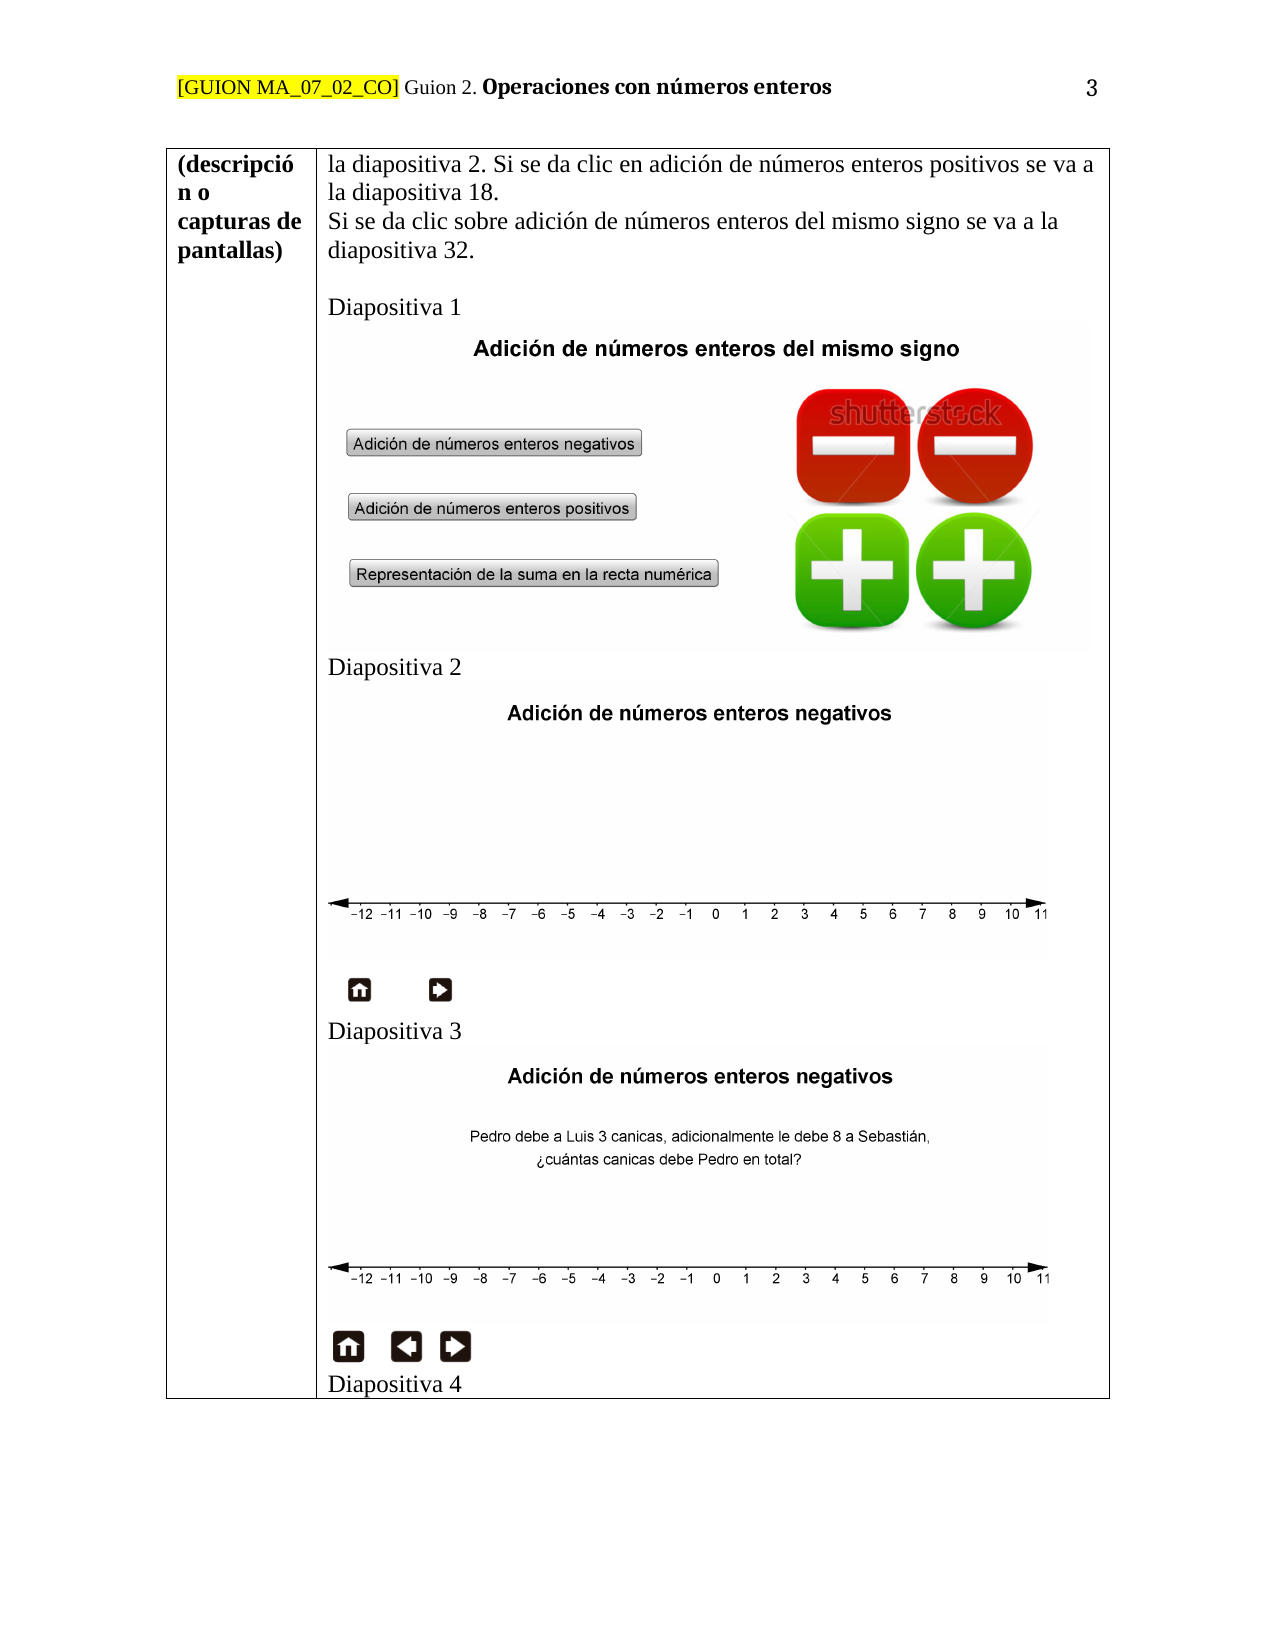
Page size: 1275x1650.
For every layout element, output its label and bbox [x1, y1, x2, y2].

picture [327, 321, 1092, 653]
table_cell [317, 149, 1109, 1398]
picture [327, 681, 1047, 1016]
picture [327, 1044, 1049, 1370]
table_cell [167, 149, 316, 1398]
